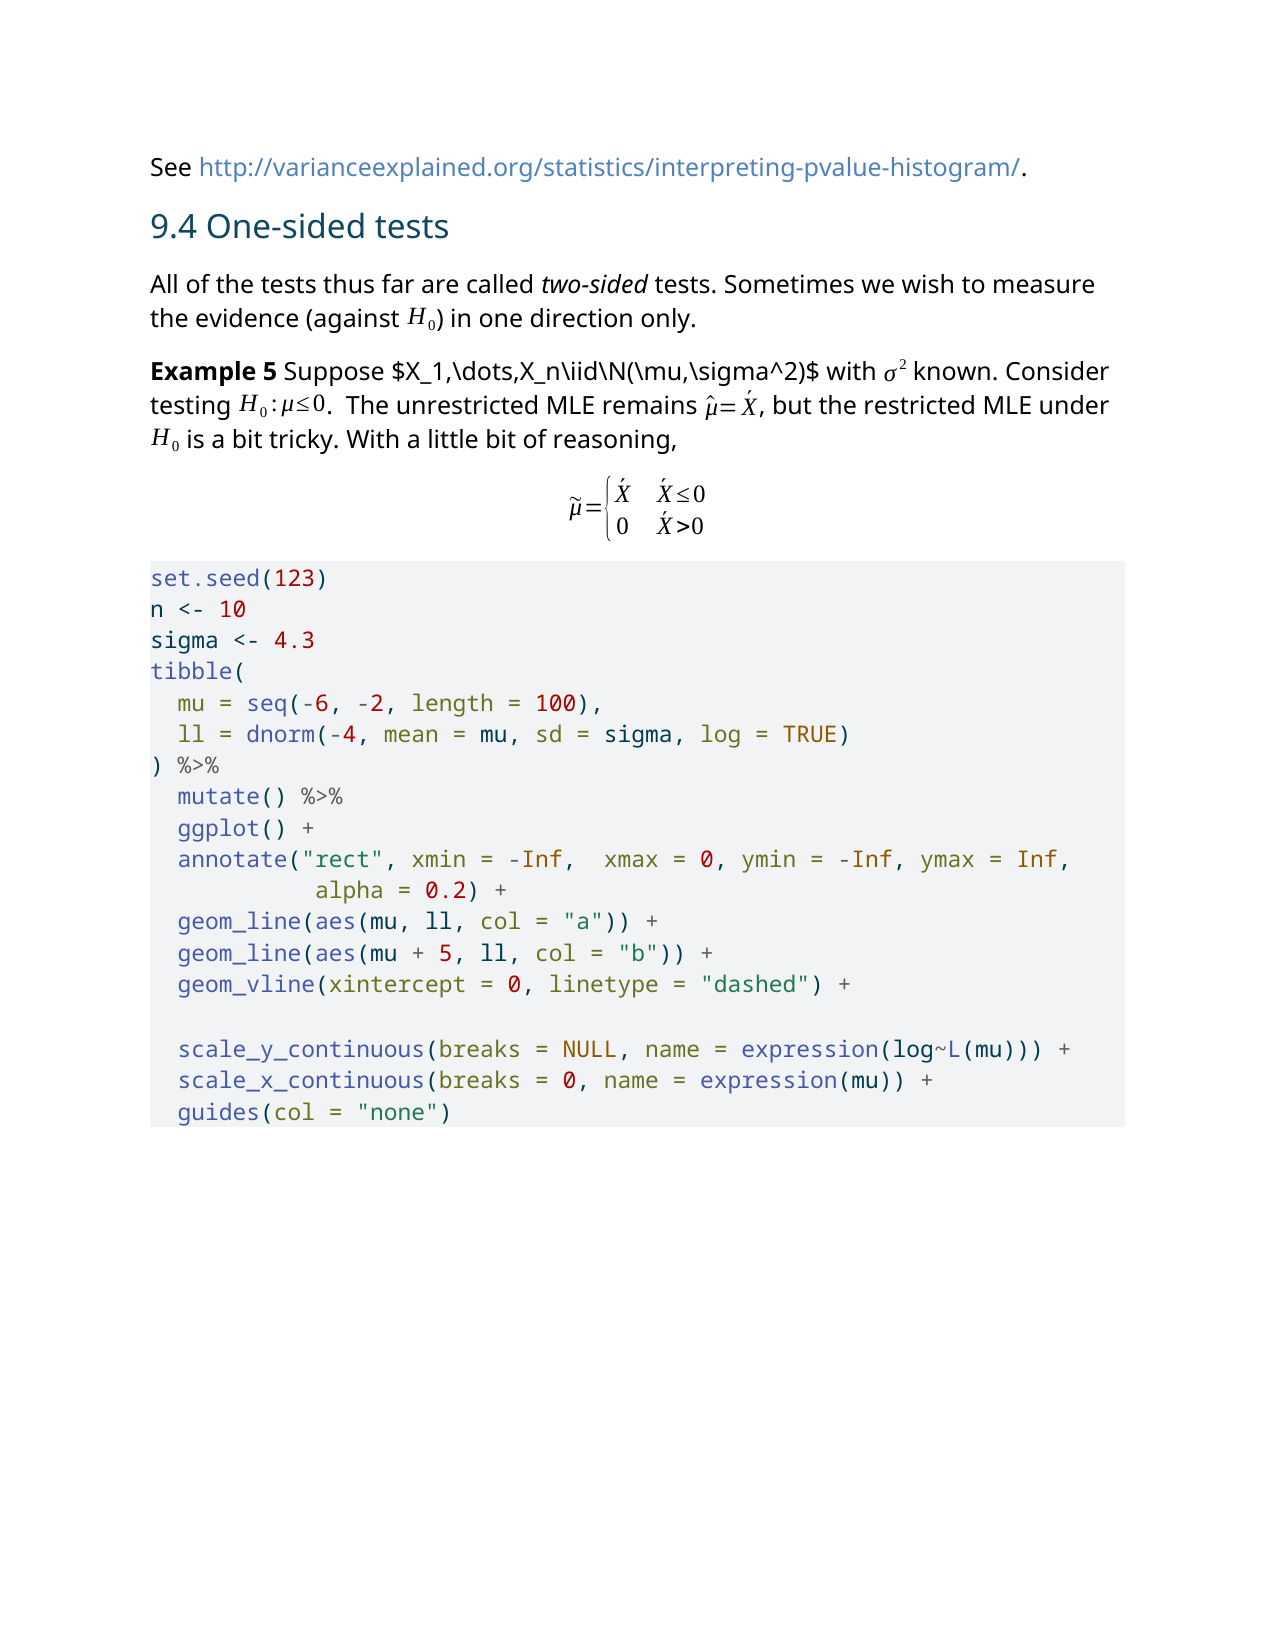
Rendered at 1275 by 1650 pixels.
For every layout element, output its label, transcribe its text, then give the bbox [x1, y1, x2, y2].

text All of the tests thus far are called two-sided tests. Sometimes we wish to measure the evidence (against ) in one direction only. [150, 267, 1125, 335]
text set.seed(123) n <- 10 sigma <- 4.3 tibble( mu = seq(-6, -2, length = 100), ll = dnorm(-4, mean = mu, sd = sigma, log = TRUE) ) %>% mutate() %>% ggplot() + annotate("rect", xmin = -Inf, xmax = 0, ymin = -Inf, ymax = Inf, alpha = 0.2) + geom_line(aes(mu, ll, col = "a")) + geom_line(aes(mu + 5, ll, col = "b")) + geom_vline(xintercept = 0, linetype = "dashed") + scale_y_continuous(breaks = NULL, name = expression(log~L(mu))) + scale_x_continuous(breaks = 0, name = expression(mu)) + guides(col = "none") [150, 561, 1125, 1127]
text See http://varianceexplained.org/statistics/interpreting-pvalue-histogram/. [150, 150, 1125, 184]
text Example 5 Suppose $X_1,\dots,X_n\iid\N(\mu,\sigma^2)$ with known. Consider testing . The unrestricted MLE remains , but the restricted MLE under is a bit tricky. With a little bit of reasoning, [150, 354, 1125, 456]
subtitle 9.4 One-sided tests [150, 203, 1125, 248]
